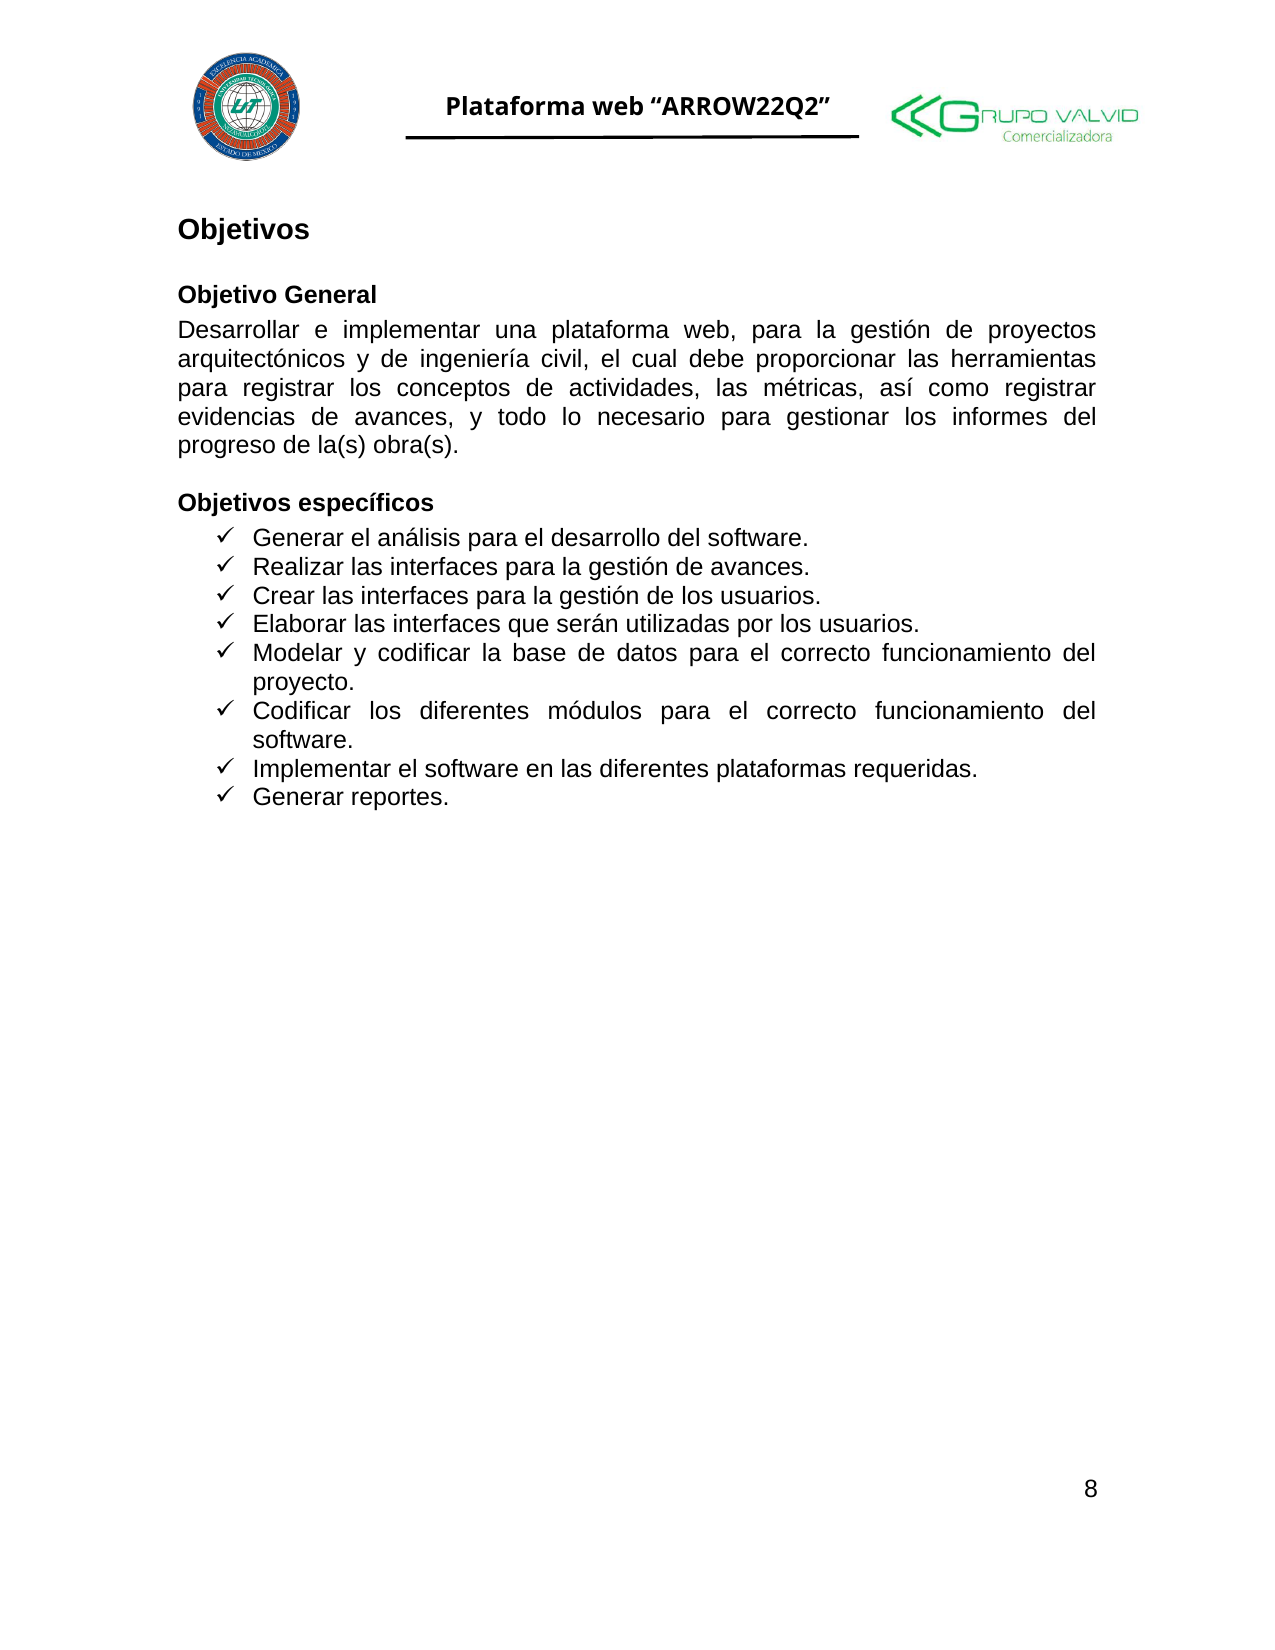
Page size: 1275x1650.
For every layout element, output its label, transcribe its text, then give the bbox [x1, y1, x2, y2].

picture [191, 52, 301, 162]
list Realizar las interfaces para la gestión de avances. [215, 552, 1098, 581]
list Generar el análisis para el desarrollo del software. [215, 523, 1098, 552]
subtitle Objetivo General [177, 280, 1098, 309]
list Modelar y codificar la base de datos para el correcto funcionamiento del proyecto. [215, 638, 1098, 696]
list Codificar los diferentes módulos para el correcto funcionamiento del software. [215, 696, 1098, 753]
list Implementar el software en las diferentes plataformas requeridas. [215, 753, 1098, 782]
picture [885, 87, 1146, 148]
subtitle Objetivos específicos [177, 488, 1098, 517]
list Elaborar las interfaces que serán utilizadas por los usuarios. [215, 609, 1098, 638]
list Generar reportes. [215, 782, 1098, 811]
list Crear las interfaces para la gestión de los usuarios. [215, 581, 1098, 609]
text Desarrollar e implementar una plataforma web, para la gestión de proyectos arquitectónicos y de ingeniería civil, el cual debe proporcionar las herramientas para registrar los conceptos de actividades, las métricas, así como registrar evidencias de avances, y todo lo necesario para gestionar los informes del progreso de la(s) obra(s). [177, 315, 1098, 459]
title Objetivos [177, 212, 1098, 245]
